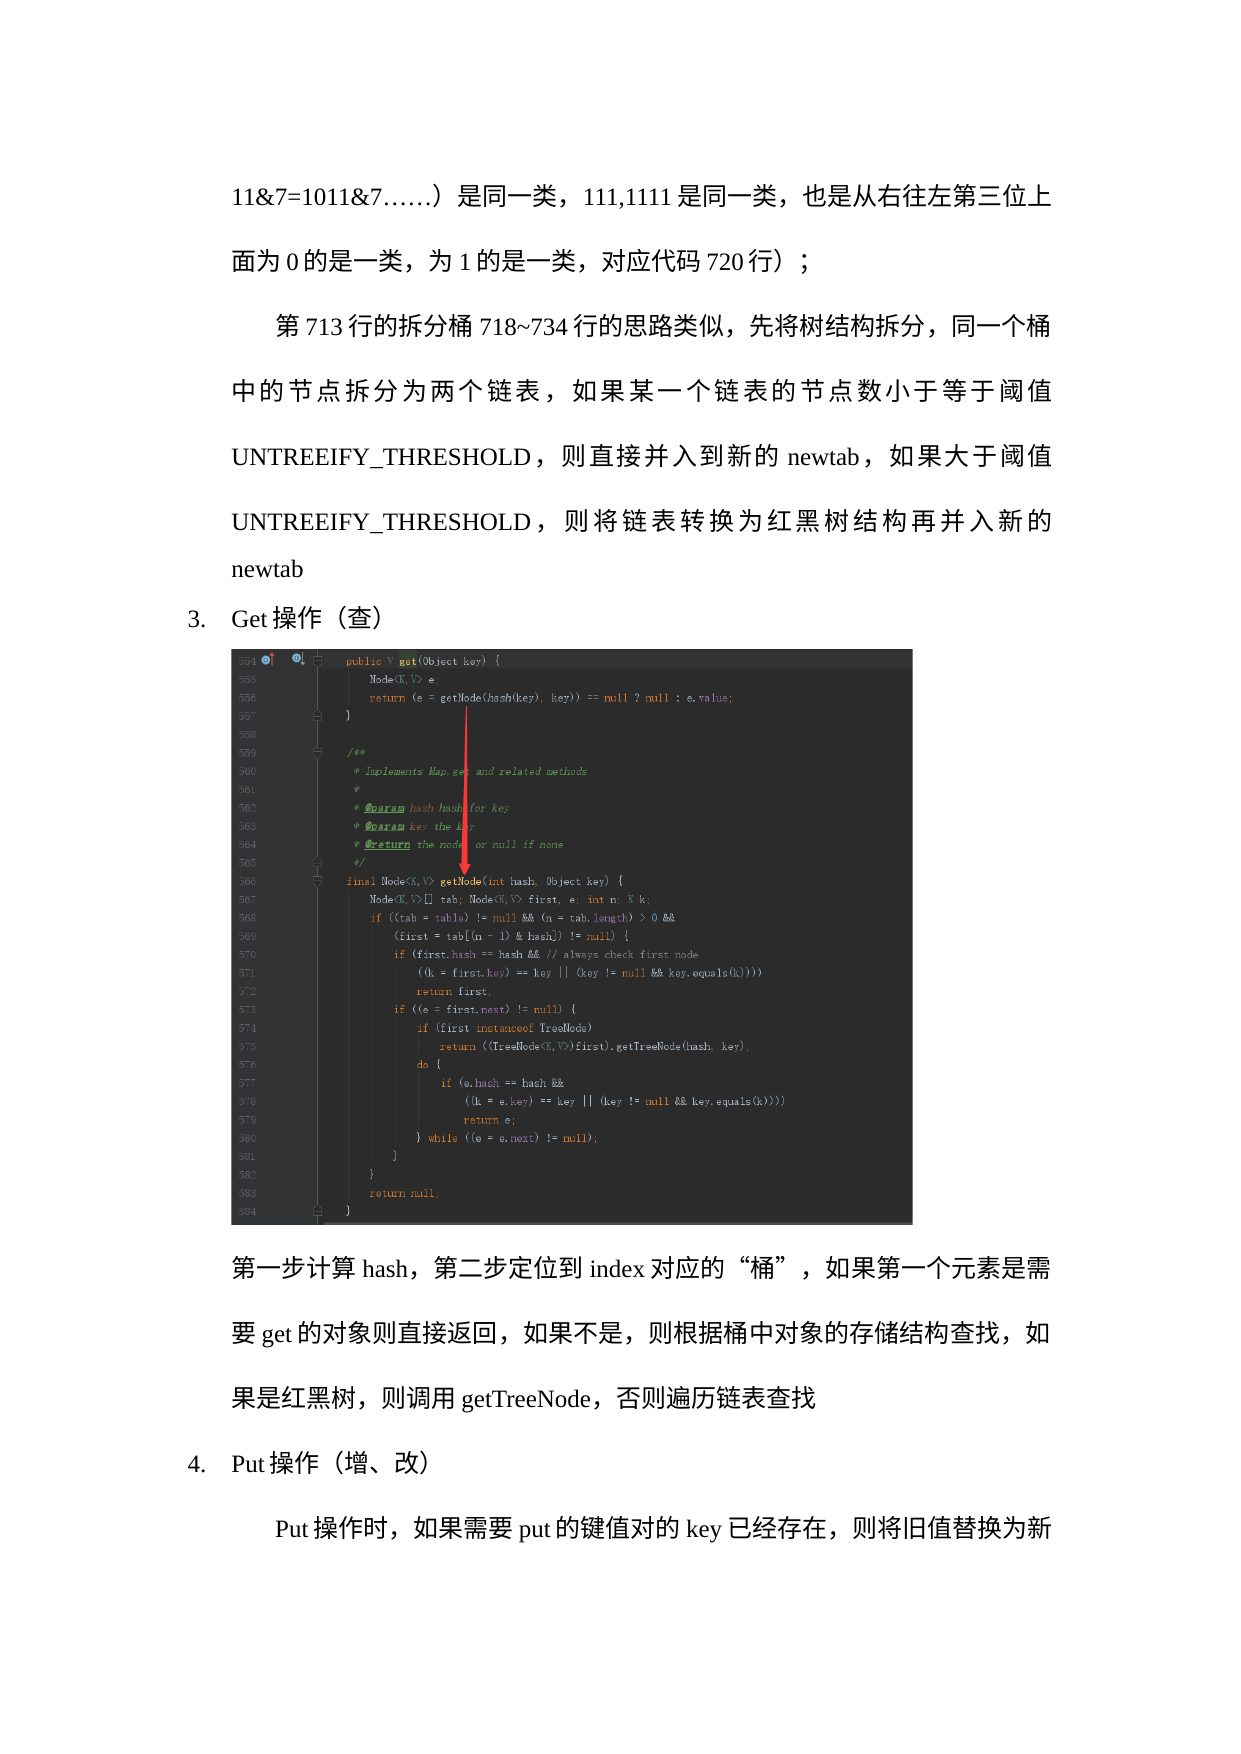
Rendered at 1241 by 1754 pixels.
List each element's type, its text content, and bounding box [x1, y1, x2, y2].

list 第一步计算hash，第二步定位到index对应的“桶”，如果第一个元素是需要get的对象则直接返回，如果不是，则根据桶中对象的存储结构查找，如果是红黑树，则调用getTreeNode，否则遍历链表查找 [231, 1234, 1053, 1429]
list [231, 1494, 1053, 1559]
picture [231, 649, 913, 1225]
list 第713行的拆分桶718~734行的思路类似，先将树结构拆分，同一个桶中的节点拆分为两个链表，如果某一个链表的节点数小于等于阈值UNTREEIFY_THRESHOLD，则直接并入到新的newtab，如果大于阈值UNTREEIFY_THRESHOLD，则将链表转换为红黑树结构再并入新的newtab [231, 292, 1053, 584]
list Put操作（增、改） [187, 1429, 1053, 1494]
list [231, 162, 1053, 292]
list Get操作（查） [187, 584, 1053, 649]
